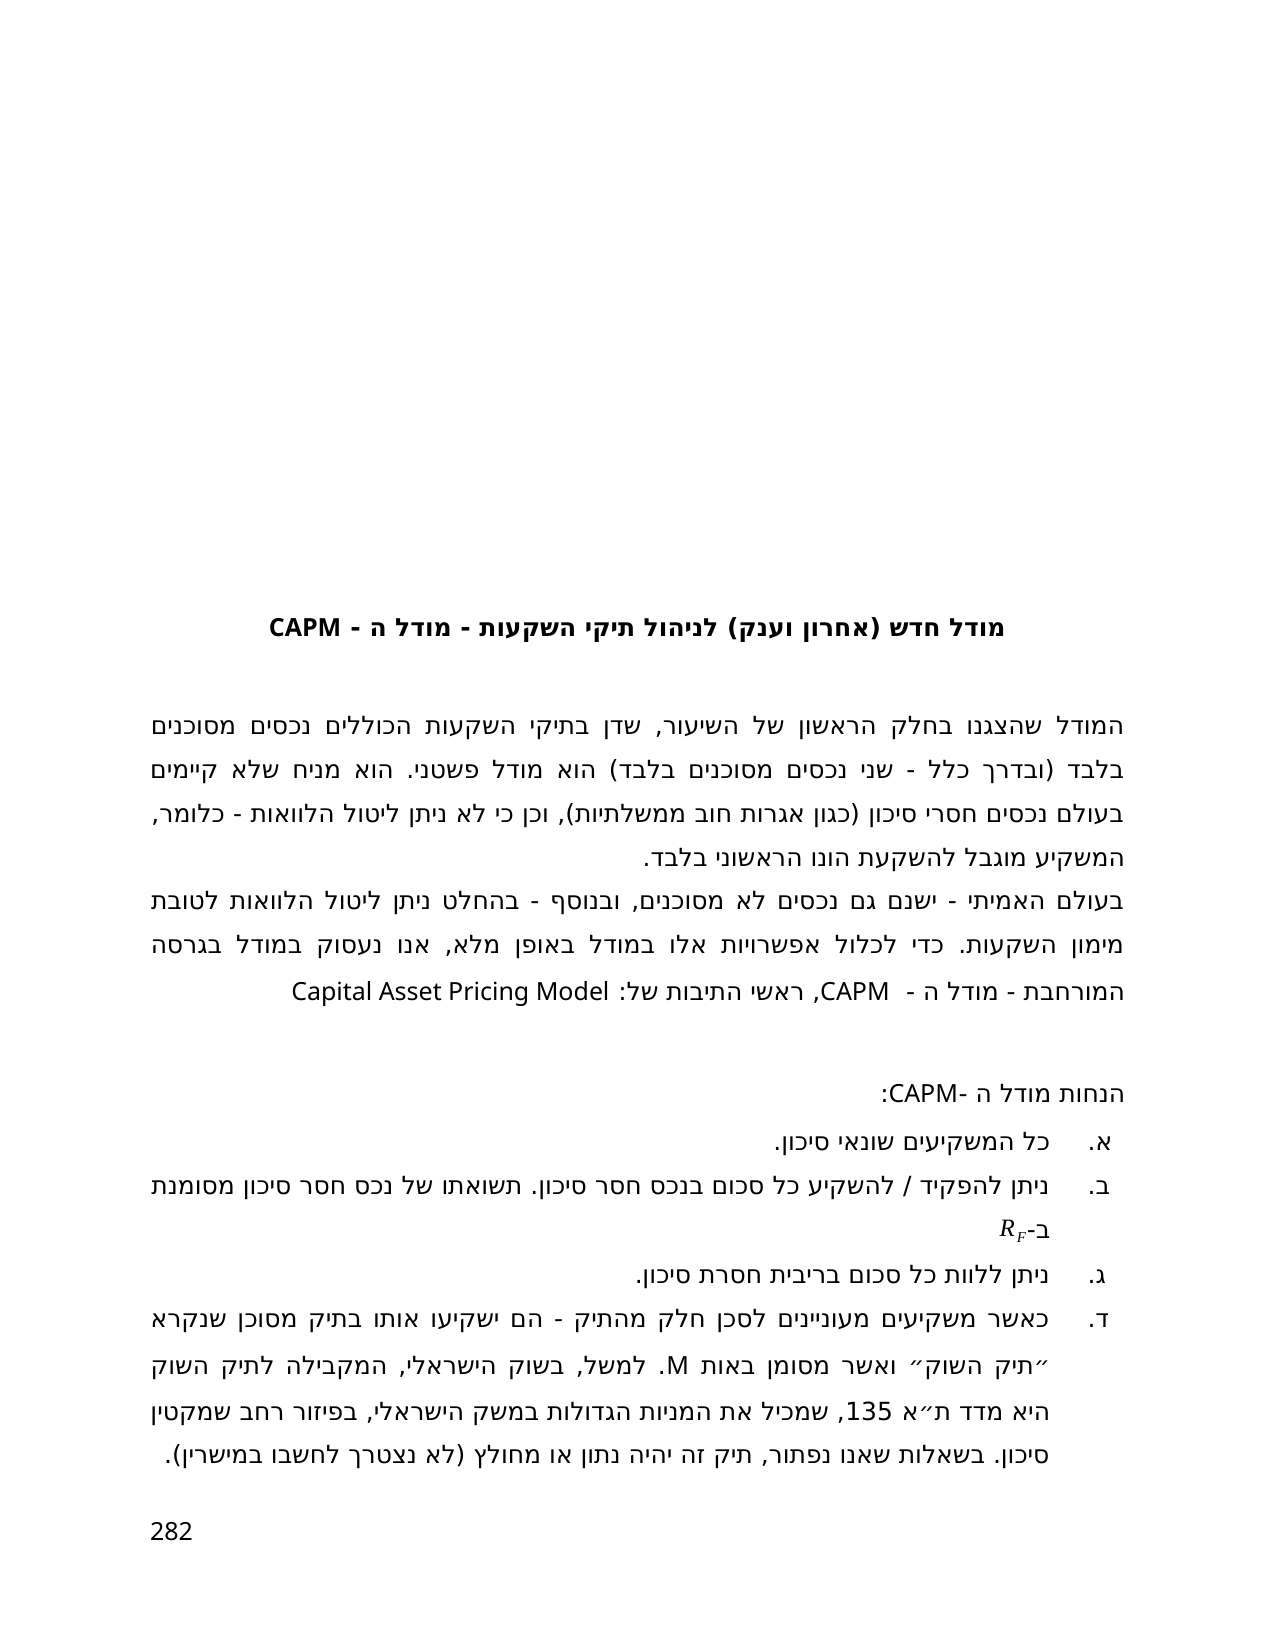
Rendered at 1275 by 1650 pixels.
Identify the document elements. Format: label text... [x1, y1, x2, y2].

text בעולם האמיתי - ישנם גם נכסים לא מסוכנים, ובנוסף - בהחלט ניתן ליטול הלוואות לטובת מימון השקעות. כדי לכלול אפשרויות אלו במודל באופן מלא, אנו נעסוק במודל בגרסה המורחבת - מודל ה - CAPM, ראשי התיבות של: Capital Asset Pricing Model [150, 886, 1125, 1008]
text הנחות מודל ה -CAPM: [150, 1076, 1125, 1110]
list כאשר משקיעים מעוניינים לסכן חלק מהתיק - הם ישקיעו אותו בתיק מסוכן שנקרא ״תיק השוק״ ואשר מסומן באות M. למשל, בשוק הישראלי, המקבילה לתיק השוק היא מדד ת״א 135, שמכיל את המניות הגדולות במשק הישראלי, בפיזור רחב שמקטין סיכון. בשאלות שאנו נפתור, תיק זה יהיה נתון או מחולץ (לא נצטרך לחשבו במישרין). [150, 1304, 1087, 1469]
text מודל חדש (אחרון וענק) לניהול תיקי השקעות - מודל ה - CAPM [150, 609, 1125, 643]
list ניתן להפקיד / להשקיע כל סכום בנכס חסר סיכון. תשואתו של נכס חסר סיכון מסומנת ב- [150, 1171, 1087, 1246]
list כל המשקיעים שונאי סיכון. [150, 1127, 1087, 1156]
list ניתן ללוות כל סכום בריבית חסרת סיכון. [150, 1261, 1087, 1290]
text המודל שהצגנו בחלק הראשון של השיעור, שדן בתיקי השקעות הכוללים נכסים מסוכנים בלבד (ובדרך כלל - שני נכסים מסוכנים בלבד) הוא מודל פשטני. הוא מניח שלא קיימים בעולם נכסים חסרי סיכון (כגון אגרות חוב ממשלתיות), וכן כי לא ניתן ליטול הלוואות - כלומר, המשקיע מוגבל להשקעת הונו הראשוני בלבד. [150, 711, 1125, 872]
